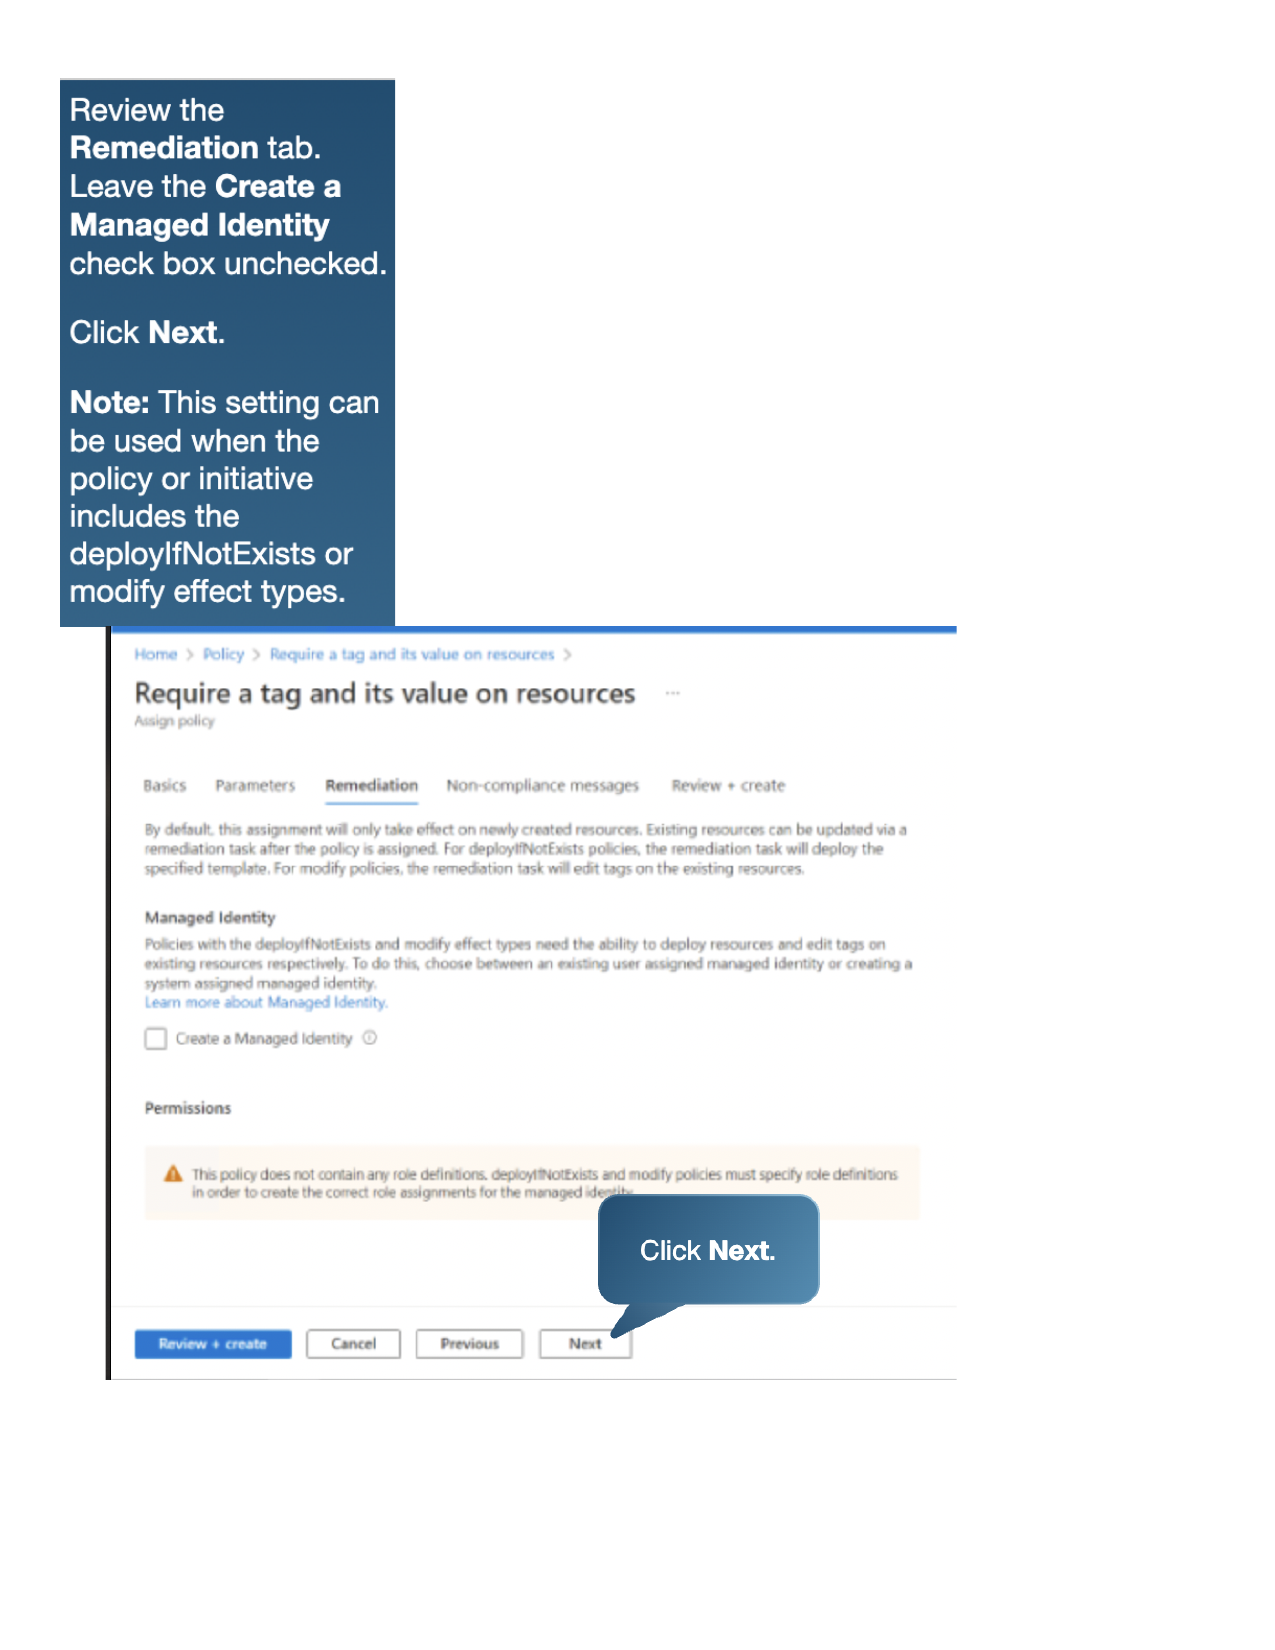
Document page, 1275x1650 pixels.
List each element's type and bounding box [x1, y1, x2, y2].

picture [60, 78, 957, 1380]
